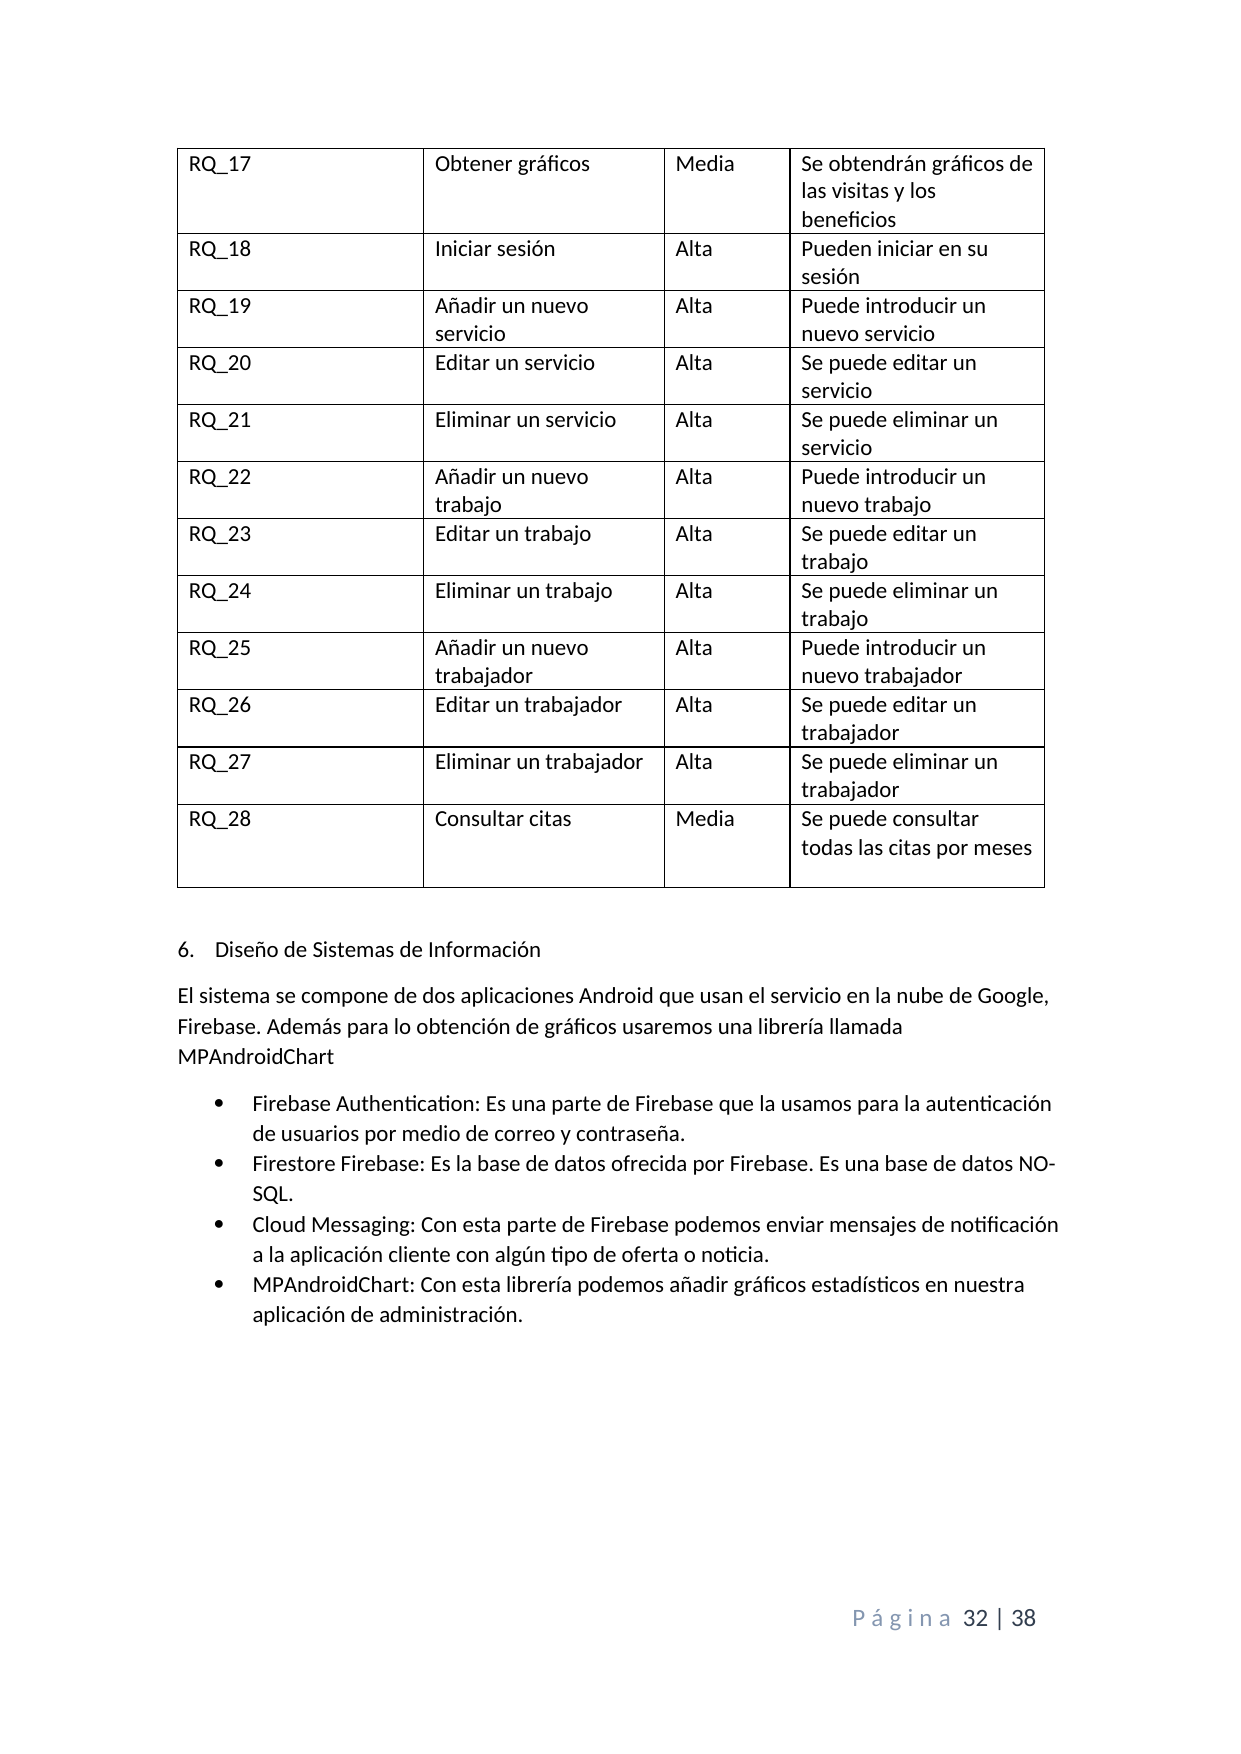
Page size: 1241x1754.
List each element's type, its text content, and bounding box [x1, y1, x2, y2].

table_cell Pueden iniciar en su sesión [791, 234, 1044, 290]
table_cell RQ_21 [178, 405, 423, 461]
table_cell Añadir un nuevo trabajo [424, 462, 664, 518]
table_cell Eliminar un trabajador [424, 748, 664, 803]
table_cell RQ_27 [178, 748, 423, 803]
table_cell RQ_24 [178, 576, 423, 632]
table_cell Iniciar sesión [424, 234, 664, 290]
text El sistema se compone de dos aplicaciones Android que usan el servicio en la nube de Google, Firebase. Además para lo obtención de gráficos usaremos una librería llamada MPAndroidChart [177, 982, 1063, 1070]
table_cell Puede introducir un nuevo servicio [791, 291, 1044, 347]
list Cloud Messaging: Con esta parte de Firebase podemos enviar mensajes de notificación a la aplicación cliente con algún tipo de oferta o noticia. [215, 1210, 1063, 1268]
table_cell Alta [665, 234, 789, 290]
table_cell Añadir un nuevo trabajador [424, 633, 664, 689]
table_cell Se puede editar un trabajo [791, 519, 1044, 575]
table_header Obtener gráficos [424, 149, 664, 233]
table_cell Alta [665, 748, 789, 803]
table_cell Se puede editar un trabajador [791, 690, 1044, 746]
table_cell Alta [665, 291, 789, 347]
table_cell Alta [665, 519, 789, 575]
table_cell Puede introducir un nuevo trabajo [791, 462, 1044, 518]
table_cell Alta [665, 633, 789, 689]
table_cell Añadir un nuevo servicio [424, 291, 664, 347]
table_cell Editar un trabajo [424, 519, 664, 575]
table_cell RQ_18 [178, 234, 423, 290]
list Firestore Firebase: Es la base de datos ofrecida por Firebase. Es una base de datos NO-SQL. [215, 1149, 1063, 1208]
table_cell RQ_20 [178, 348, 423, 404]
list Firebase Authentication: Es una parte de Firebase que la usamos para la autenticación de usuarios por medio de correo y contraseña. [215, 1089, 1063, 1147]
table_cell Se puede editar un servicio [791, 348, 1044, 404]
list MPAndroidChart: Con esta librería podemos añadir gráficos estadísticos en nuestra aplicación de administración. [215, 1270, 1063, 1328]
table_cell Se puede eliminar un trabajo [791, 576, 1044, 632]
table_cell RQ_25 [178, 633, 423, 689]
table_header RQ_17 [178, 149, 423, 233]
table_cell Puede introducir un nuevo trabajador [791, 633, 1044, 689]
table_cell RQ_22 [178, 462, 423, 518]
table_cell Se puede eliminar un trabajador [791, 748, 1044, 803]
table_cell Media [665, 805, 789, 887]
table_header Media [665, 149, 789, 233]
table_cell RQ_23 [178, 519, 423, 575]
table_header Se obtendrán gráficos de las visitas y los beneficios [791, 149, 1044, 233]
table_cell Alta [665, 348, 789, 404]
table_cell Alta [665, 576, 789, 632]
table_cell Eliminar un servicio [424, 405, 664, 461]
table_cell Se puede eliminar un servicio [791, 405, 1044, 461]
table_cell Editar un trabajador [424, 690, 664, 746]
table_cell RQ_19 [178, 291, 423, 347]
table_cell Alta [665, 690, 789, 746]
table_cell Eliminar un trabajo [424, 576, 664, 632]
table_cell Editar un servicio [424, 348, 664, 404]
list Diseño de Sistemas de Información [177, 935, 1063, 963]
table_cell Alta [665, 462, 789, 518]
table_cell Alta [665, 405, 789, 461]
table_cell Se puede consultar todas las citas por meses [791, 805, 1044, 887]
table_cell RQ_26 [178, 690, 423, 746]
table_cell Consultar citas [424, 805, 664, 887]
table_cell RQ_28 [178, 805, 423, 887]
